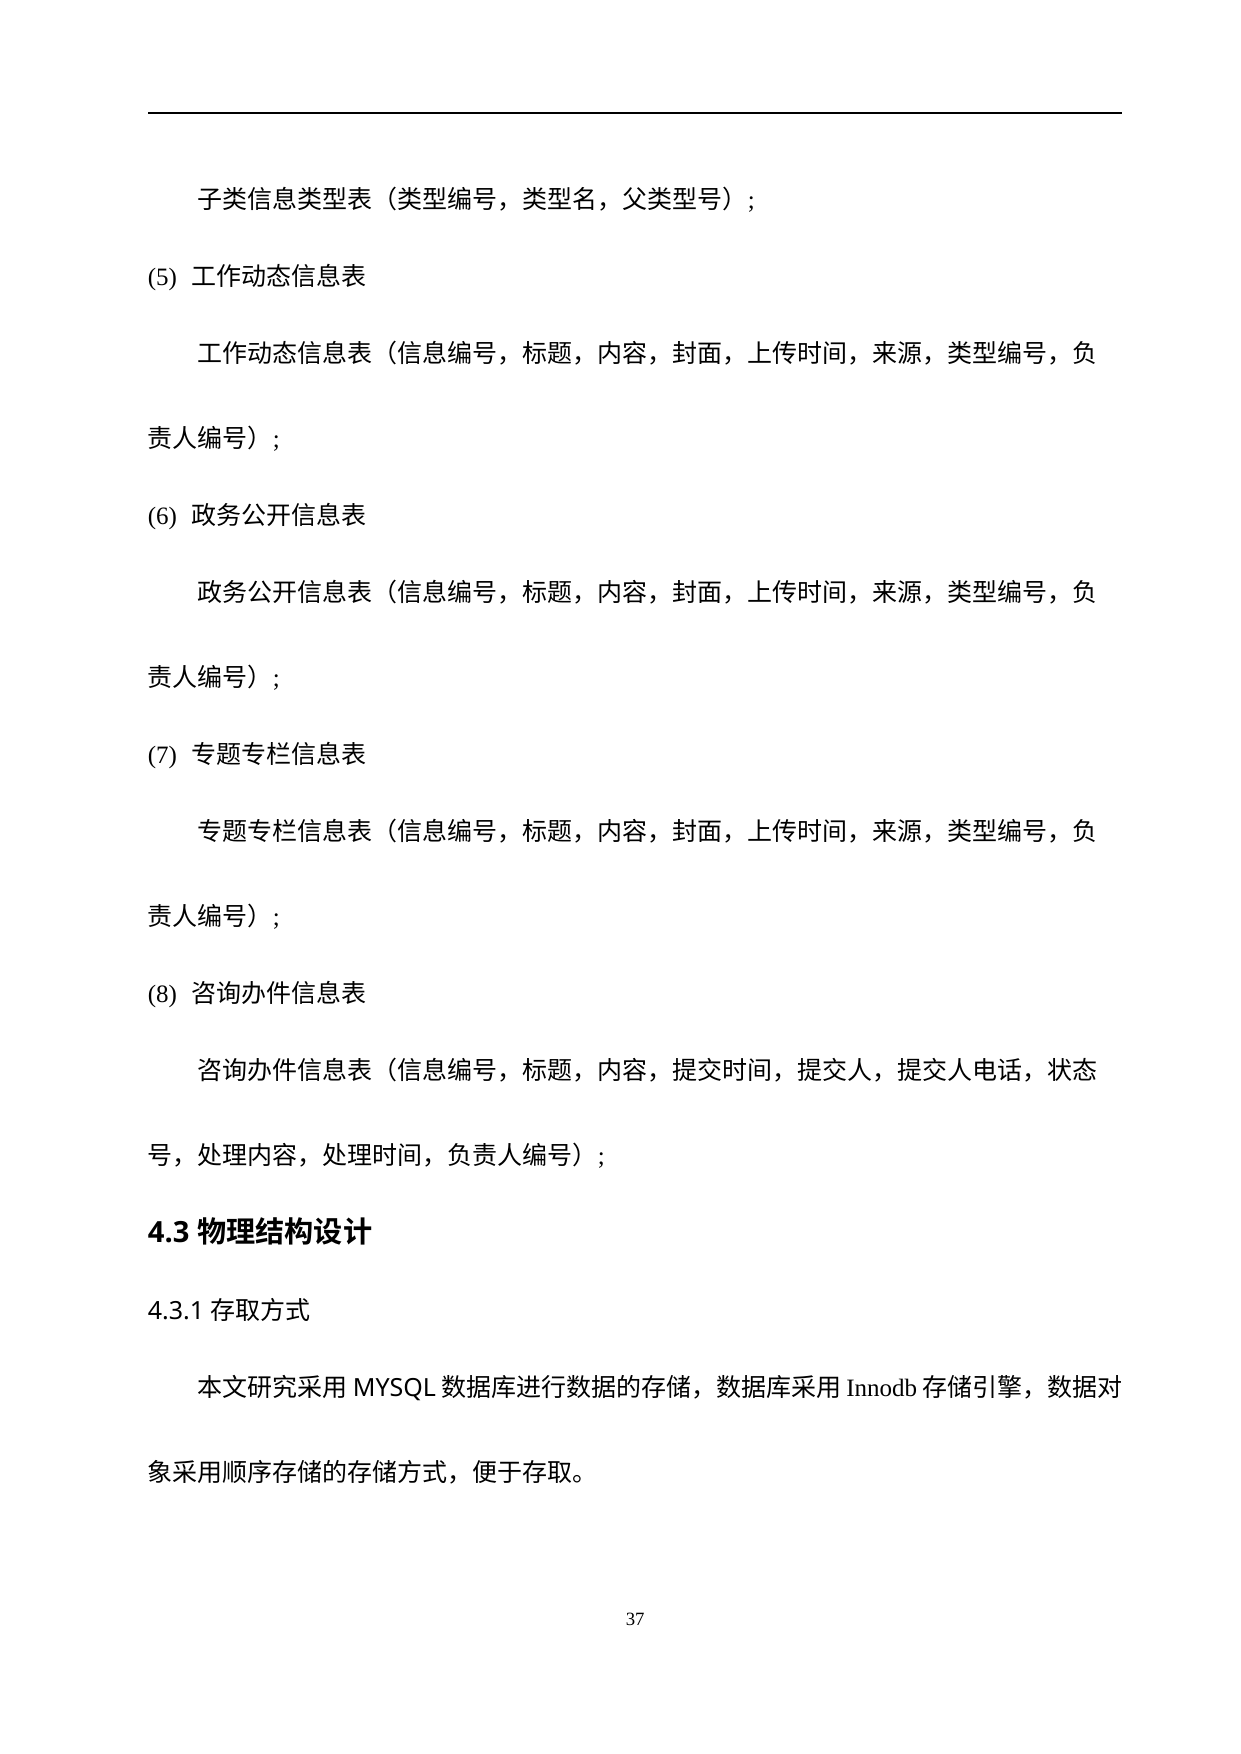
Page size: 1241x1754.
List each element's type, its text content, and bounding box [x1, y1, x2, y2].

text 子类信息类型表（类型编号，类型名，父类型号）; [148, 164, 1122, 232]
text 专题专栏信息表（信息编号，标题，内容，封面，上传时间，来源，类型编号，负责人编号）; [148, 796, 1122, 948]
text 本文研究采用MYSQL数据库进行数据的存储，数据库采用Innodb存储引擎，数据对象采用顺序存储的存储方式，便于存取。 [148, 1352, 1122, 1504]
text 咨询办件信息表（信息编号，标题，内容，提交时间，提交人，提交人电话，状态号，处理内容，处理时间，负责人编号）; [148, 1034, 1122, 1187]
list 咨询办件信息表 [148, 957, 1122, 1025]
text 工作动态信息表（信息编号，标题，内容，封面，上传时间，来源，类型编号，负责人编号）; [148, 318, 1122, 471]
subtitle 4.3.1 存取方式 [148, 1275, 1122, 1343]
list 工作动态信息表 [148, 241, 1122, 309]
subtitle 4.3 物理结构设计 [148, 1196, 1122, 1264]
list 政务公开信息表 [148, 480, 1122, 548]
list 专题专栏信息表 [148, 718, 1122, 786]
text 政务公开信息表（信息编号，标题，内容，封面，上传时间，来源，类型编号，负责人编号）; [148, 557, 1122, 709]
